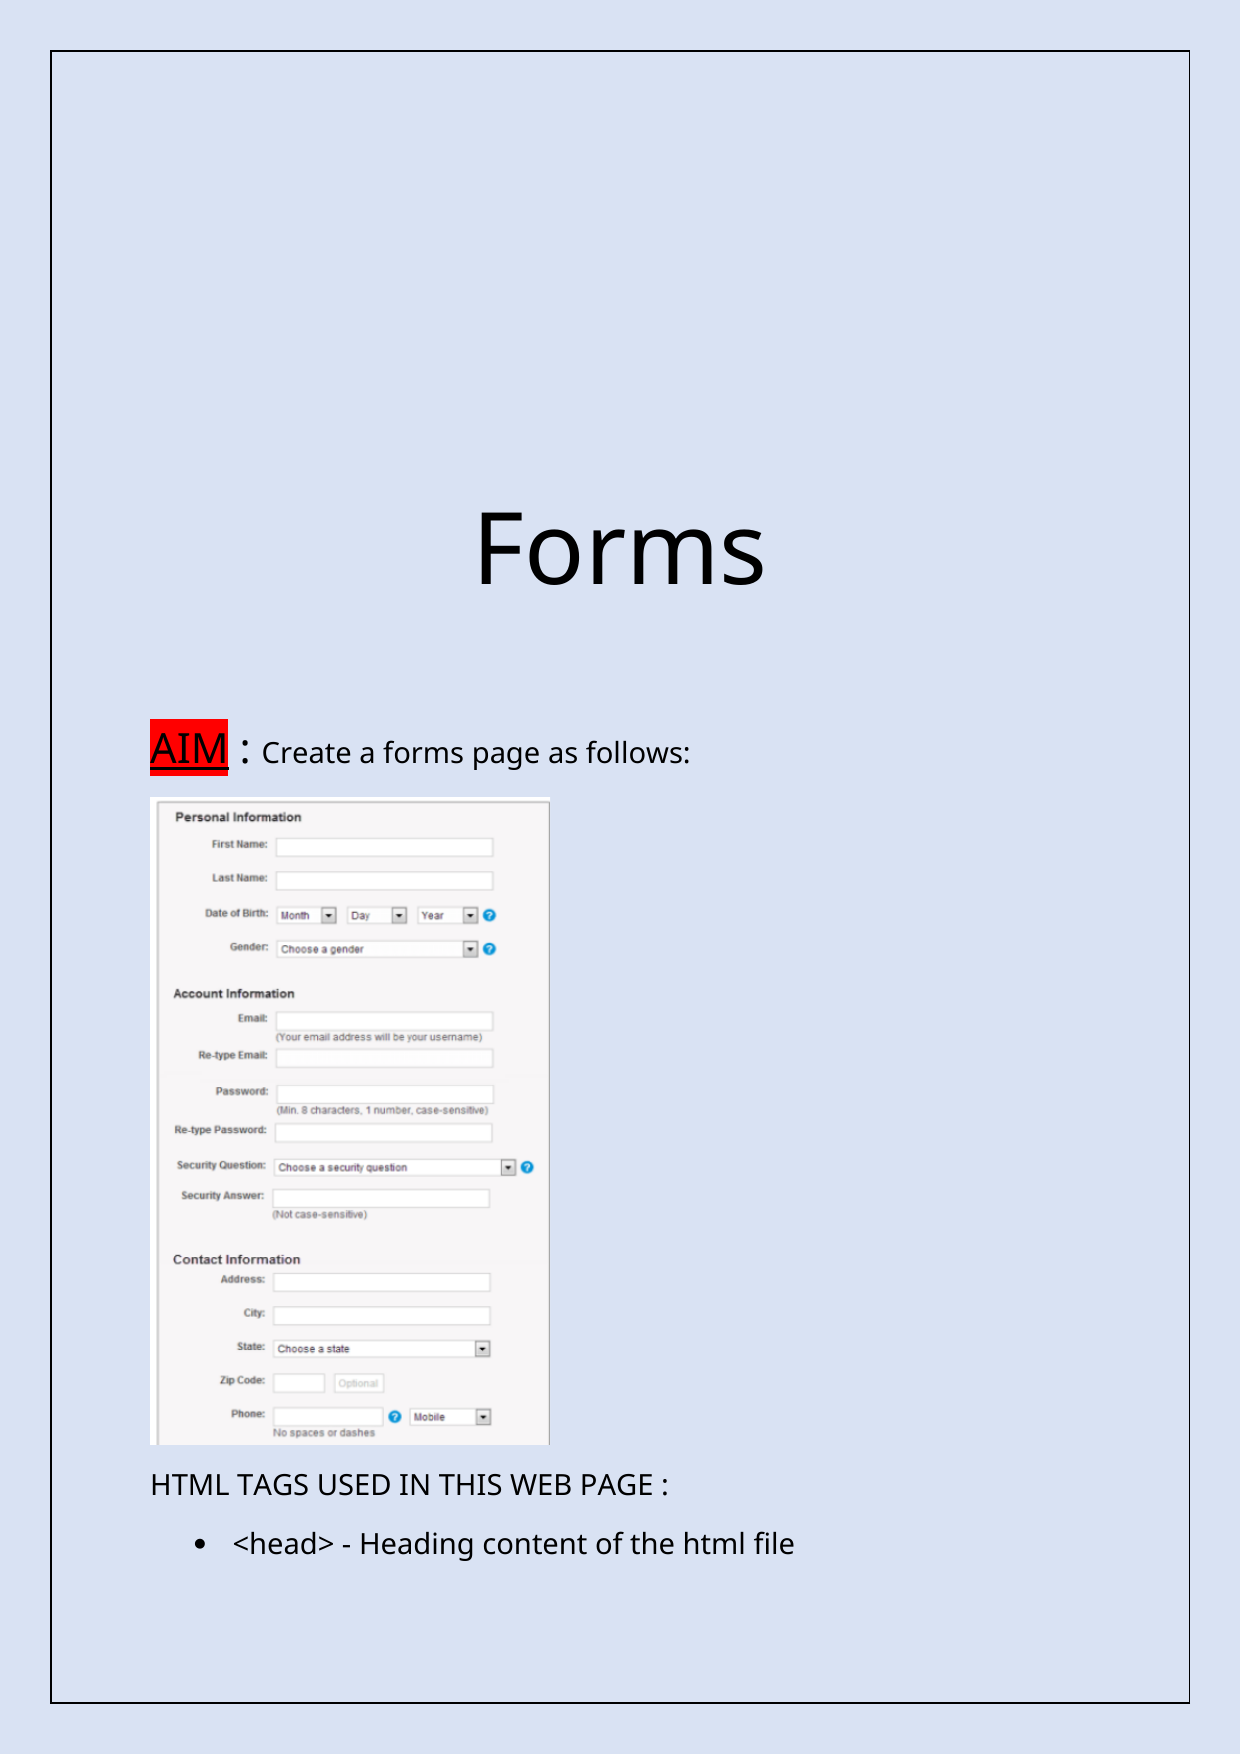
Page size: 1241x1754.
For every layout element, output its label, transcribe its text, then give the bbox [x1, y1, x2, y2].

text Forms [150, 477, 1090, 614]
text HTML TAGS USED IN THIS WEB PAGE : [150, 1464, 1090, 1503]
list <head> - Heading content of the html file [195, 1523, 1090, 1563]
picture [150, 797, 550, 1445]
text AIM : Create a forms page as follows: [228, 719, 1090, 776]
